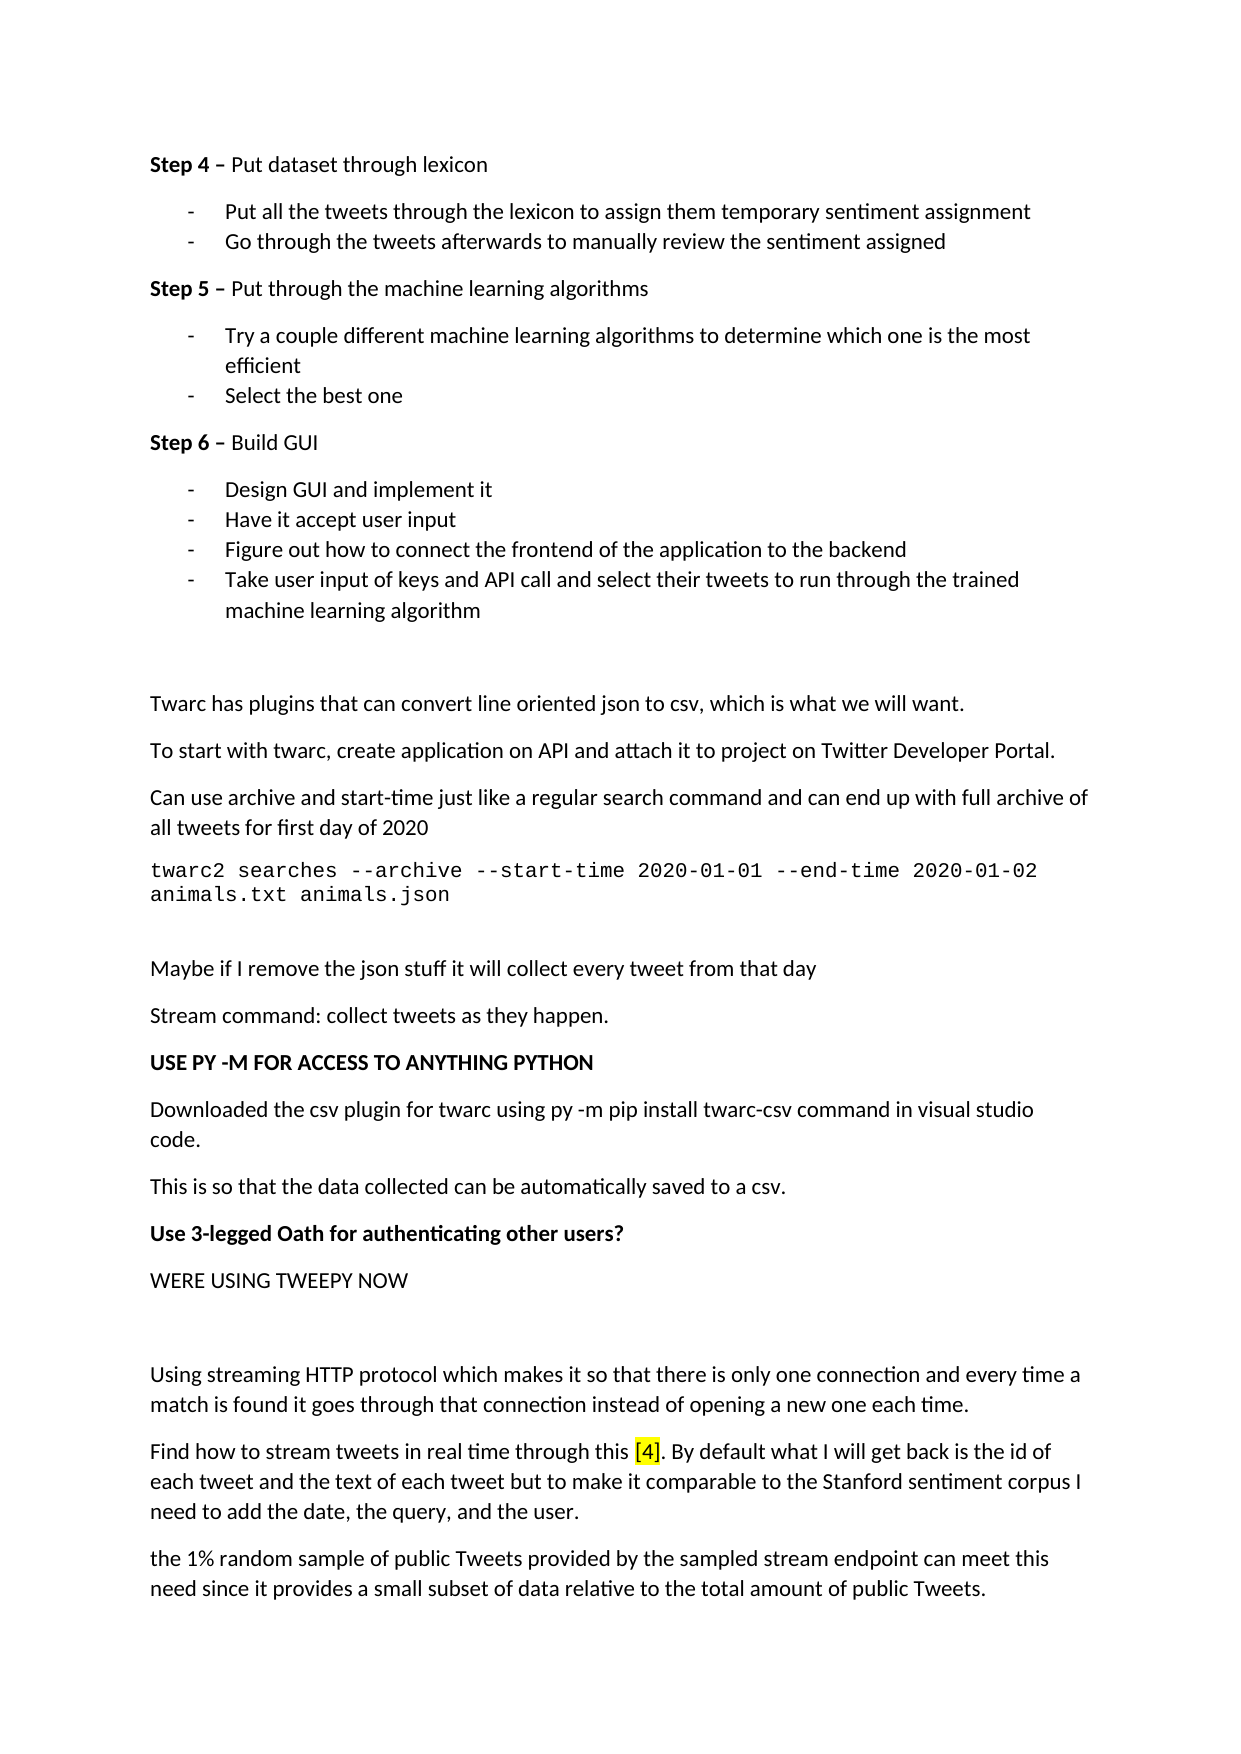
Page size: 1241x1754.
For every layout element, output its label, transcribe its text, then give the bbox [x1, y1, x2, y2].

text To start with twarc, create application on API and attach it to project on Twitter Developer Portal. [150, 736, 1090, 764]
list Select the best one [187, 381, 1090, 409]
text twarc2 searches --archive --start-time 2020-01-01 --end-time 2020-01-02 animals.txt animals.json [150, 860, 1090, 908]
list Try a couple different machine learning algorithms to determine which one is the most efficient [187, 321, 1090, 379]
list Design GUI and implement it [187, 475, 1090, 503]
text This is so that the data collected can be automatically saved to a csv. [150, 1172, 1090, 1200]
text WERE USING TWEEPY NOW [150, 1266, 1090, 1294]
text Step 5 – Put through the machine learning algorithms [150, 274, 1090, 302]
text Can use archive and start-time just like a regular search command and can end up with full archive of all tweets for first day of 2020 [150, 783, 1090, 842]
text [150, 1544, 1090, 1602]
list Go through the tweets afterwards to manually review the sentiment assigned [187, 227, 1090, 255]
text Step 4 – Put dataset through lexicon [150, 150, 1090, 178]
text Maybe if I remove the json stuff it will collect every tweet from that day [150, 954, 1090, 983]
text Stream command: collect tweets as they happen. [150, 1001, 1090, 1029]
text Using streaming HTTP protocol which makes it so that there is only one connection and every time a match is found it goes through that connection instead of opening a new one each time. [150, 1360, 1090, 1418]
text Step 6 – Build GUI [150, 428, 1090, 456]
list Figure out how to connect the frontend of the application to the backend [187, 535, 1090, 563]
list Have it accept user input [187, 505, 1090, 533]
text Find how to stream tweets in real time through this [4]. By default what I will get back is the id of each tweet and the text of each tweet but to make it comparable to the Stanford sentiment corpus I need to add the date, the query, and the user. [150, 1437, 1090, 1525]
list Take user input of keys and API call and select their tweets to run through the trained machine learning algorithm [187, 566, 1090, 624]
text Use 3-legged Oath for authenticating other users? [150, 1219, 1090, 1247]
text Downloaded the csv plugin for twarc using py -m pip install twarc-csv command in visual studio code. [150, 1095, 1090, 1153]
text Twarc has plugins that can convert line oriented json to csv, which is what we will want. [150, 689, 1090, 718]
text USE PY -M FOR ACCESS TO ANYTHING PYTHON [150, 1048, 1090, 1076]
list Put all the tweets through the lexicon to assign them temporary sentiment assignment [187, 197, 1090, 225]
